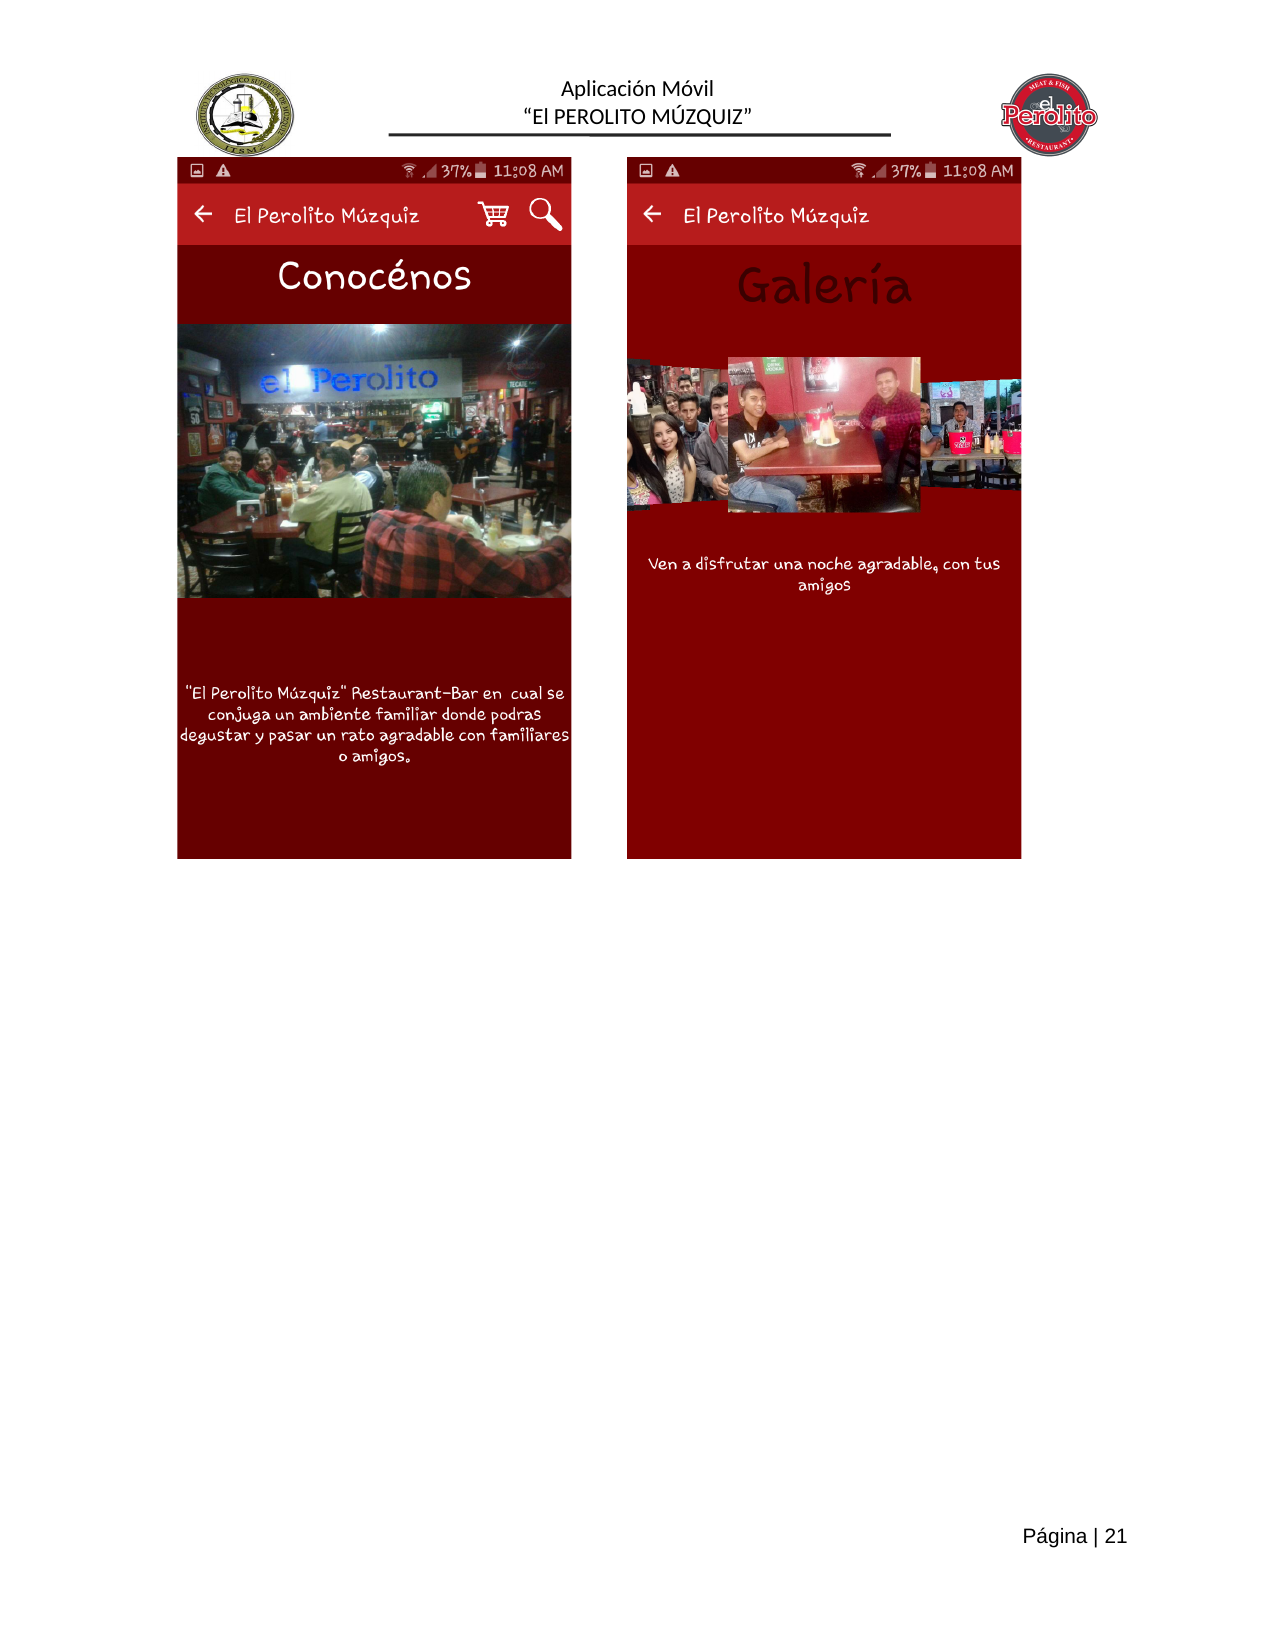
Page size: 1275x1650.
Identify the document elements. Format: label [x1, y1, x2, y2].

picture [627, 73, 1108, 859]
picture [177, 71, 572, 859]
